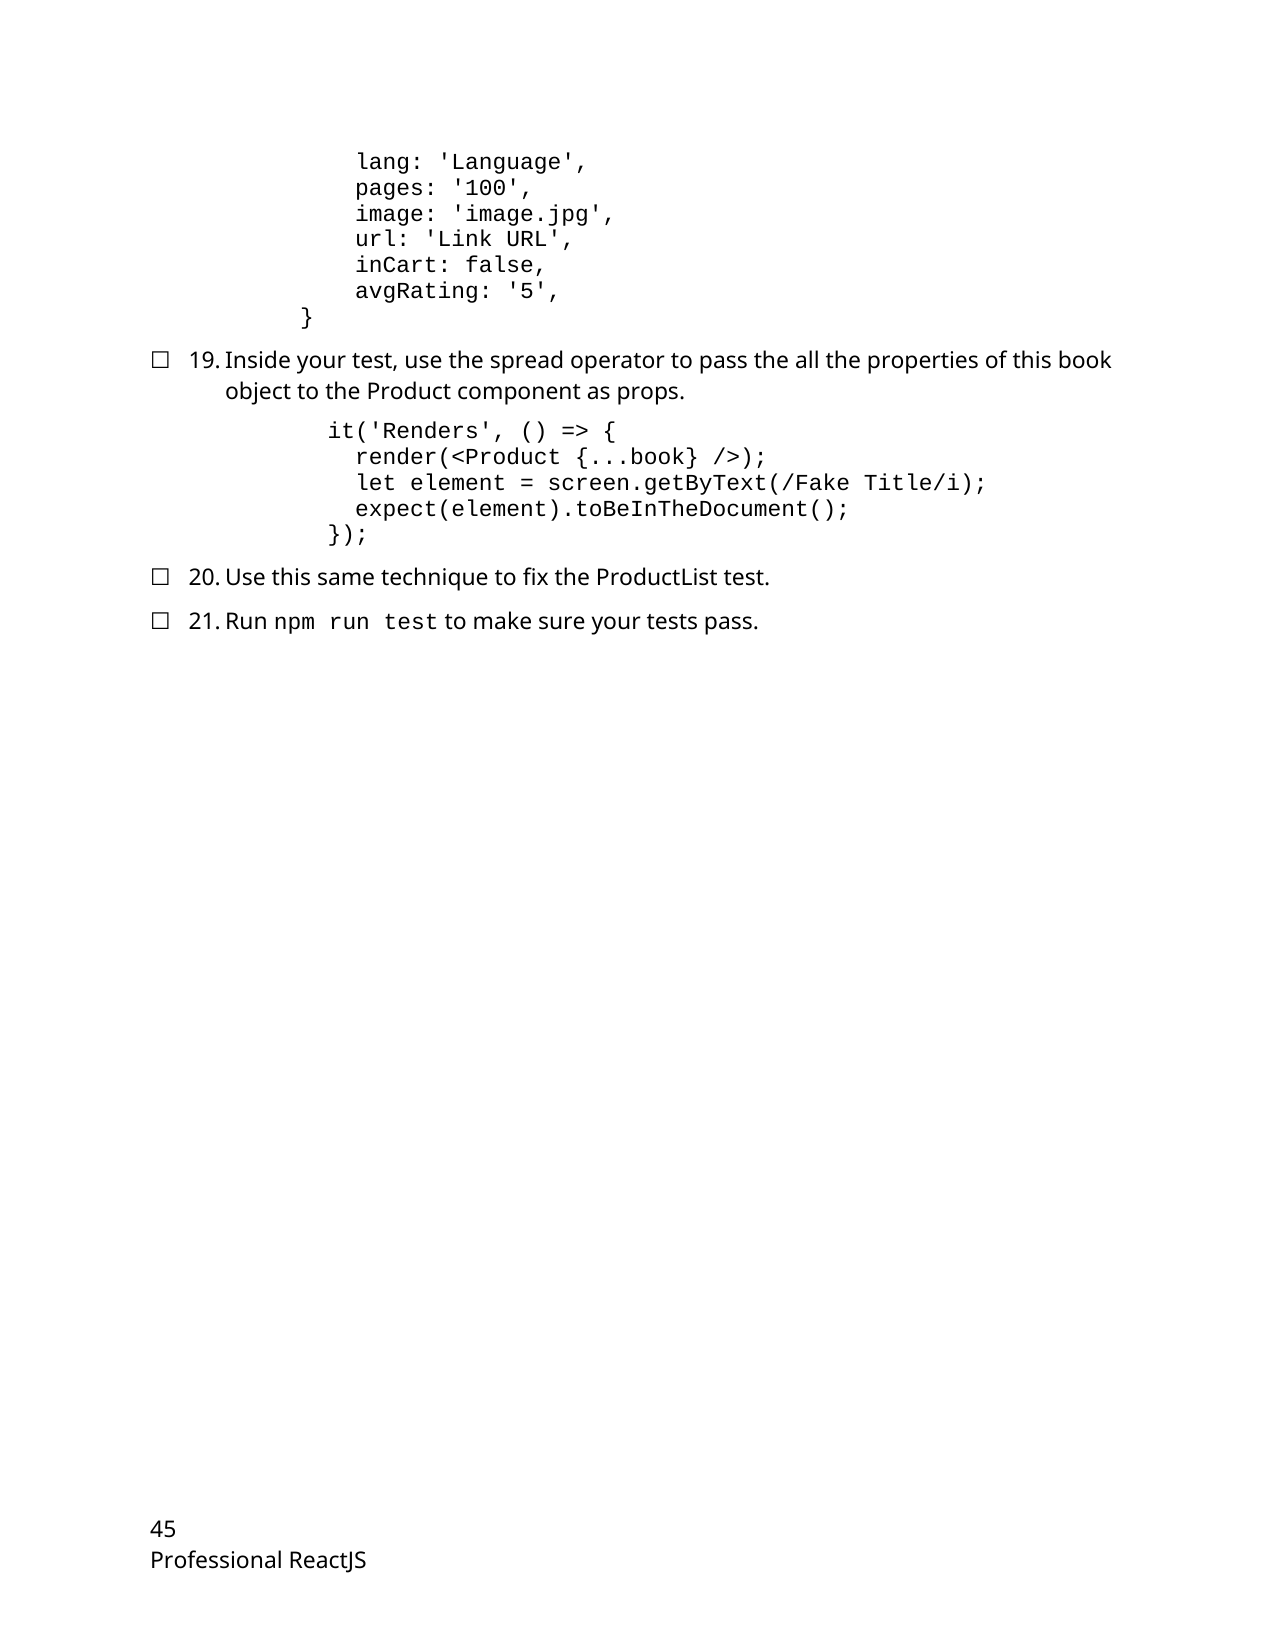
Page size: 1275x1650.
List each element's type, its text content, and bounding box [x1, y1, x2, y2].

text Use this same technique to fix the ProductList test. [150, 561, 1125, 592]
text inCart: false, [300, 254, 1125, 280]
text lang: 'Language', [300, 150, 1125, 176]
text Inside your test, use the spread operator to pass the all the properties of this book object to the Product component as props. [150, 344, 1125, 407]
text expect(element).toBeInTheDocument(); [300, 497, 1125, 523]
text Run npm run test to make sure your tests pass. [150, 605, 1125, 636]
text let element = screen.getByText(/Fake Title/i); [300, 471, 1125, 497]
text } [300, 306, 1125, 332]
text pages: '100', [300, 176, 1125, 202]
text it('Renders', () => { [300, 419, 1125, 445]
text url: 'Link URL', [300, 228, 1125, 254]
text avgRating: '5', [300, 280, 1125, 306]
text }); [300, 523, 1125, 549]
text render(<Product {...book} />); [300, 445, 1125, 471]
text image: 'image.jpg', [300, 202, 1125, 228]
